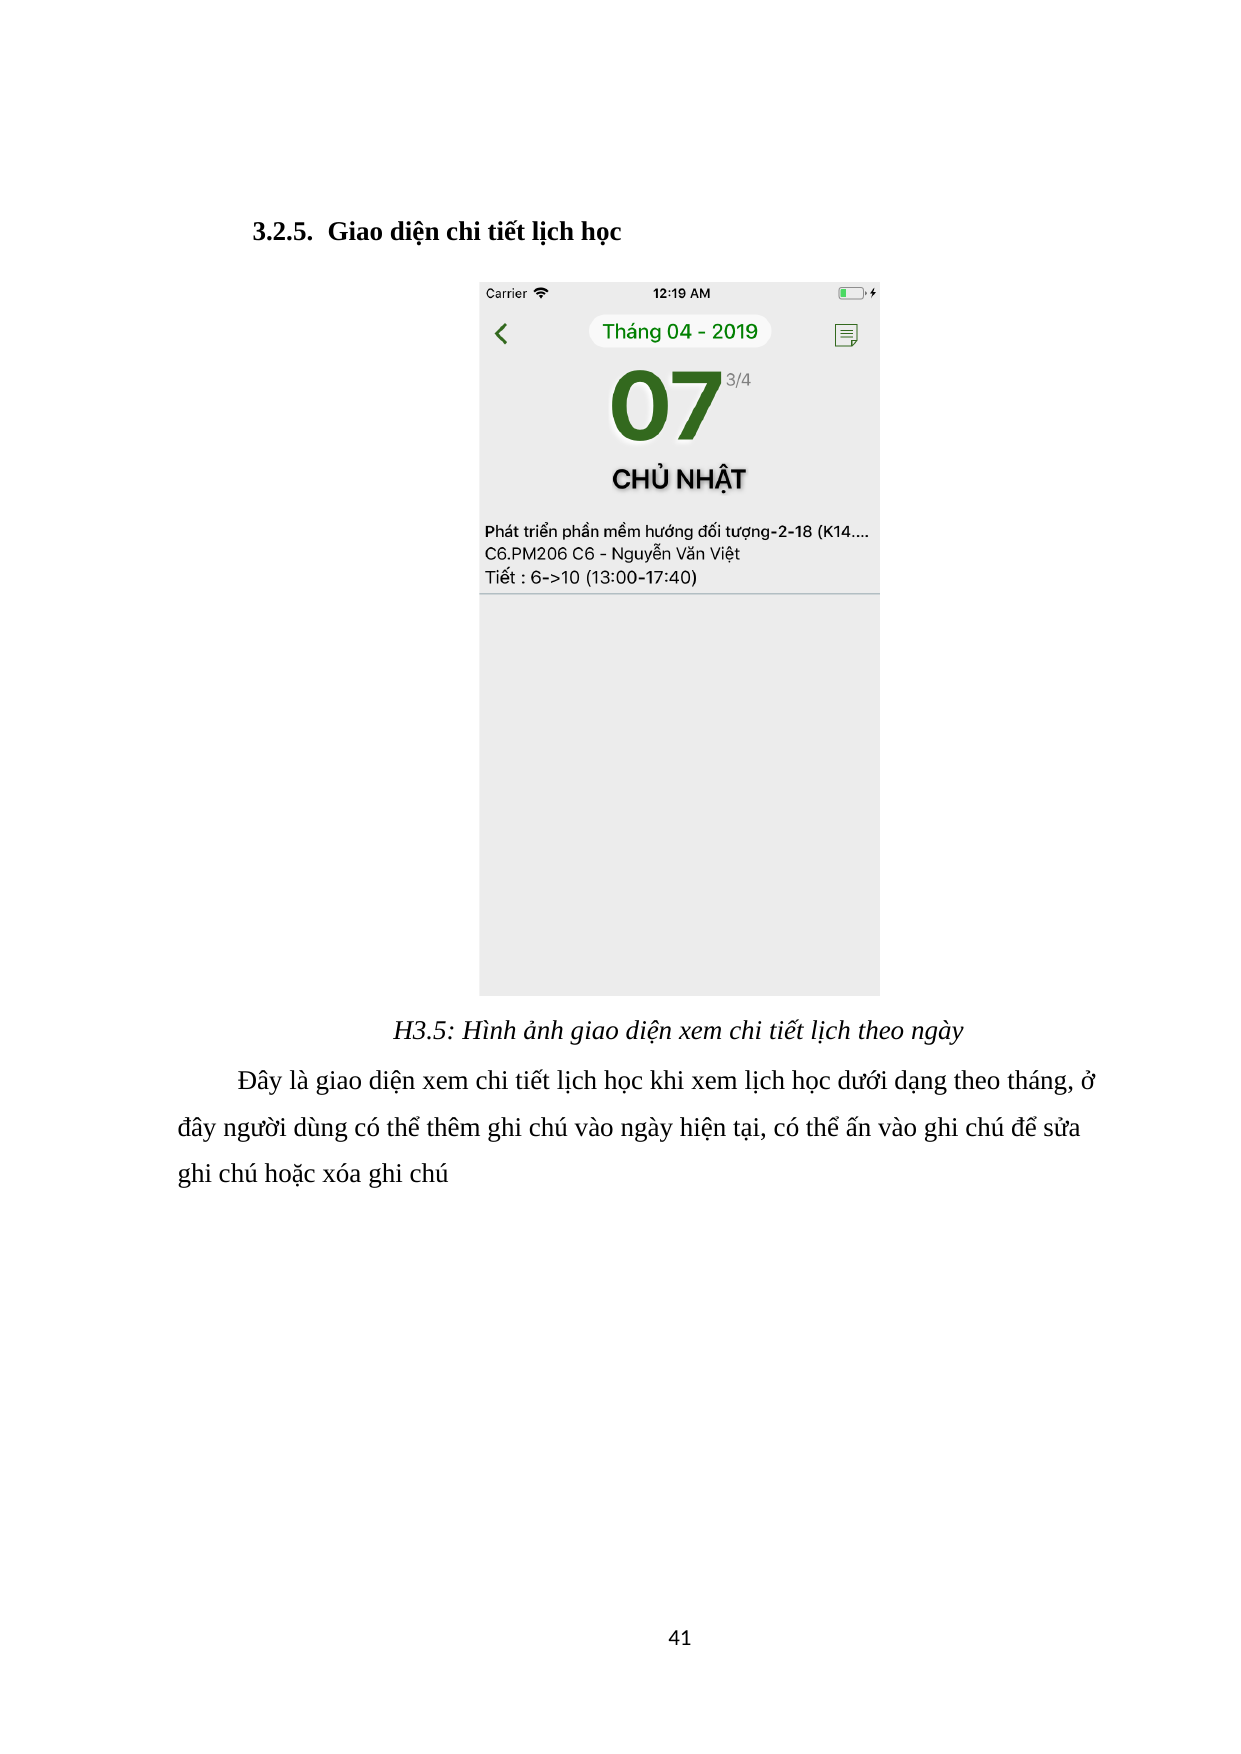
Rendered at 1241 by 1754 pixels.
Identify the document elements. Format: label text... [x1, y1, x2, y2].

picture [479, 282, 880, 996]
text Giao diện chi tiết lịch học [252, 215, 1122, 246]
text H3.5: Hình ảnh giao diện xem chi tiết lịch theo ngày [177, 1014, 1122, 1045]
text Đây là giao diện xem chi tiết lịch học khi xem lịch học dưới dạng theo tháng, ở đây người dùng có thể thêm ghi chú vào ngày hiện tại, có thể ấn vào ghi chú để sửa ghi chú hoặc xóa ghi chú [177, 1064, 1122, 1189]
